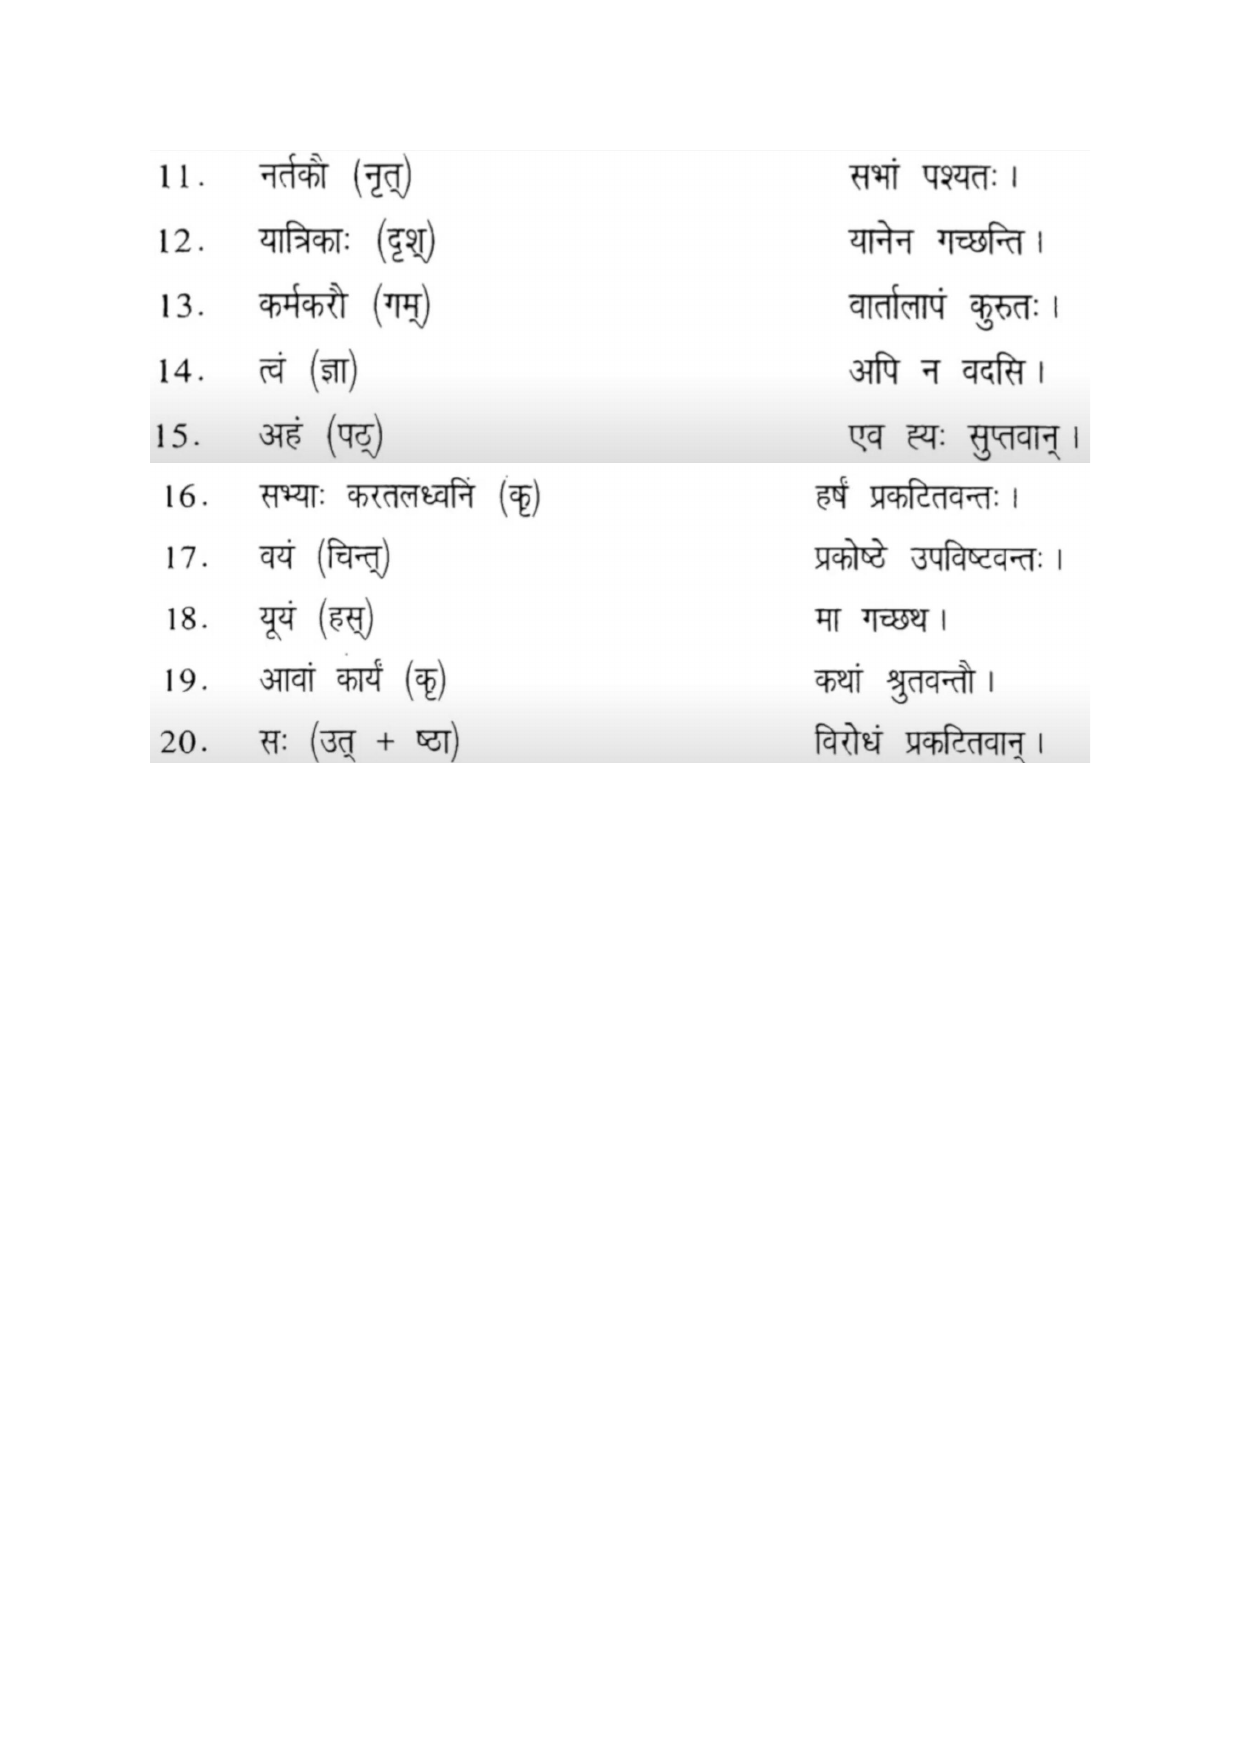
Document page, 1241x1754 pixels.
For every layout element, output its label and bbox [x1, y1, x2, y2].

picture [150, 150, 1091, 463]
picture [150, 466, 1091, 763]
